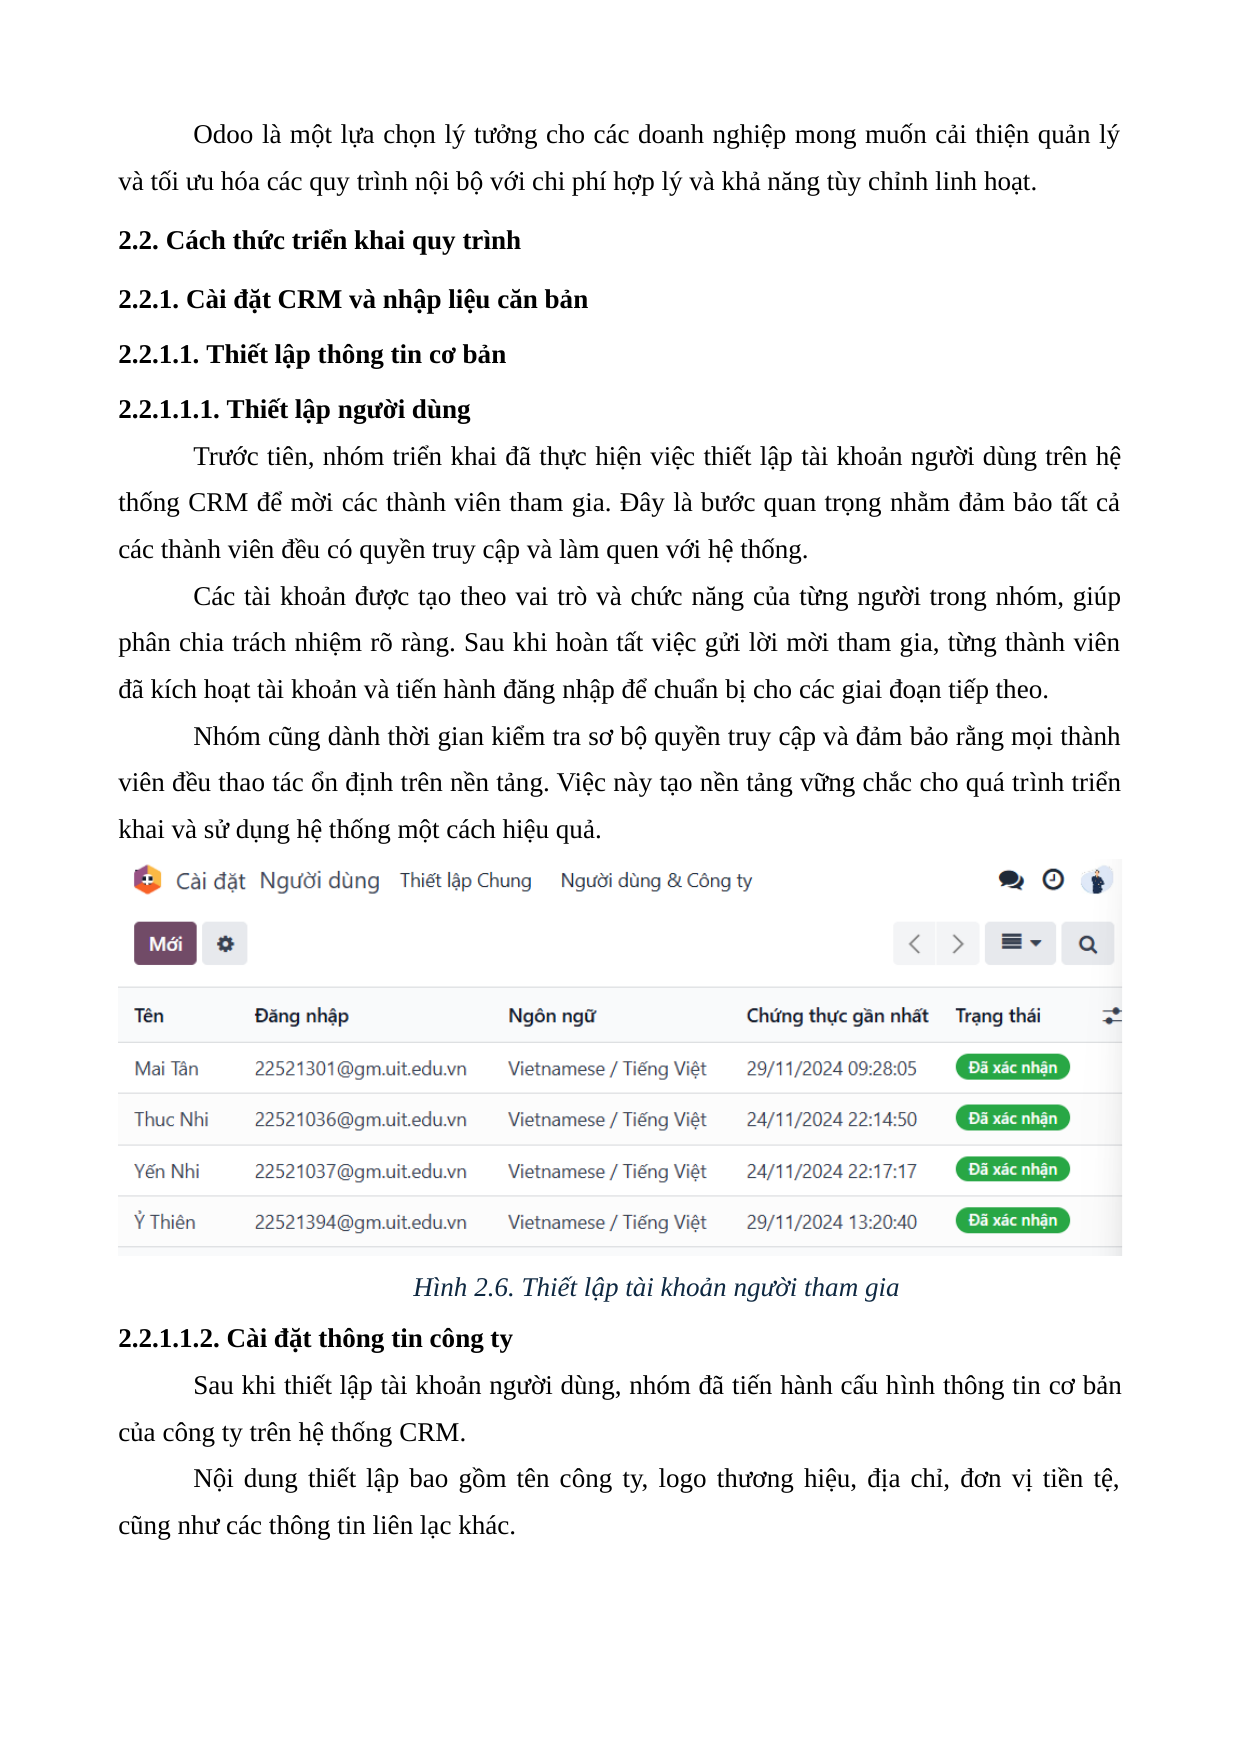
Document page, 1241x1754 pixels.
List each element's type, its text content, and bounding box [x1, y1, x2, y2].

text Nhóm cũng dành thời gian kiểm tra sơ bộ quyền truy cập và đảm bảo rằng mọi thành viên đều thao tác ổn định trên nền tảng. Việc này tạo nền tảng vững chắc cho quá trình triển khai và sử dụng hệ thống một cách hiệu quả. [118, 720, 1122, 844]
subtitle Cài đặt thông tin công ty [118, 1323, 1122, 1354]
text Nội dung thiết lập bao gồm tên công ty, logo thương hiệu, địa chỉ, đơn vị tiền tệ, cũng như các thông tin liên lạc khác. [118, 1463, 1122, 1540]
text Odoo là một lựa chọn lý tưởng cho các doanh nghiệp mong muốn cải thiện quản lý và tối ưu hóa các quy trình nội bộ với chi phí hợp lý và khả năng tùy chỉnh linh hoạt. [118, 118, 1122, 196]
subtitle Cách thức triển khai quy trình [118, 224, 1122, 255]
subtitle Thiết lập thông tin cơ bản [118, 338, 1122, 369]
subtitle Cài đặt CRM và nhập liệu căn bản [118, 283, 1122, 314]
picture [118, 859, 1123, 1256]
text Các tài khoản được tạo theo vai trò và chức năng của từng người trong nhóm, giúp phân chia trách nhiệm rõ ràng. Sau khi hoàn tất việc gửi lời mời tham gia, từng thành viên đã kích hoạt tài khoản và tiến hành đăng nhập để chuẩn bị cho các giai đoạn tiếp theo. [118, 580, 1122, 704]
text Sau khi thiết lập tài khoản người dùng, nhóm đã tiến hành cấu hình thông tin cơ bản của công ty trên hệ thống CRM. [118, 1369, 1122, 1447]
subtitle Thiết lập người dùng [118, 393, 1122, 424]
text Trước tiên, nhóm triển khai đã thực hiện việc thiết lập tài khoản người dùng trên hệ thống CRM để mời các thành viên tham gia. Đây là bước quan trọng nhằm đảm bảo tất cả các thành viên đều có quyền truy cập và làm quen với hệ thống. [118, 440, 1122, 564]
